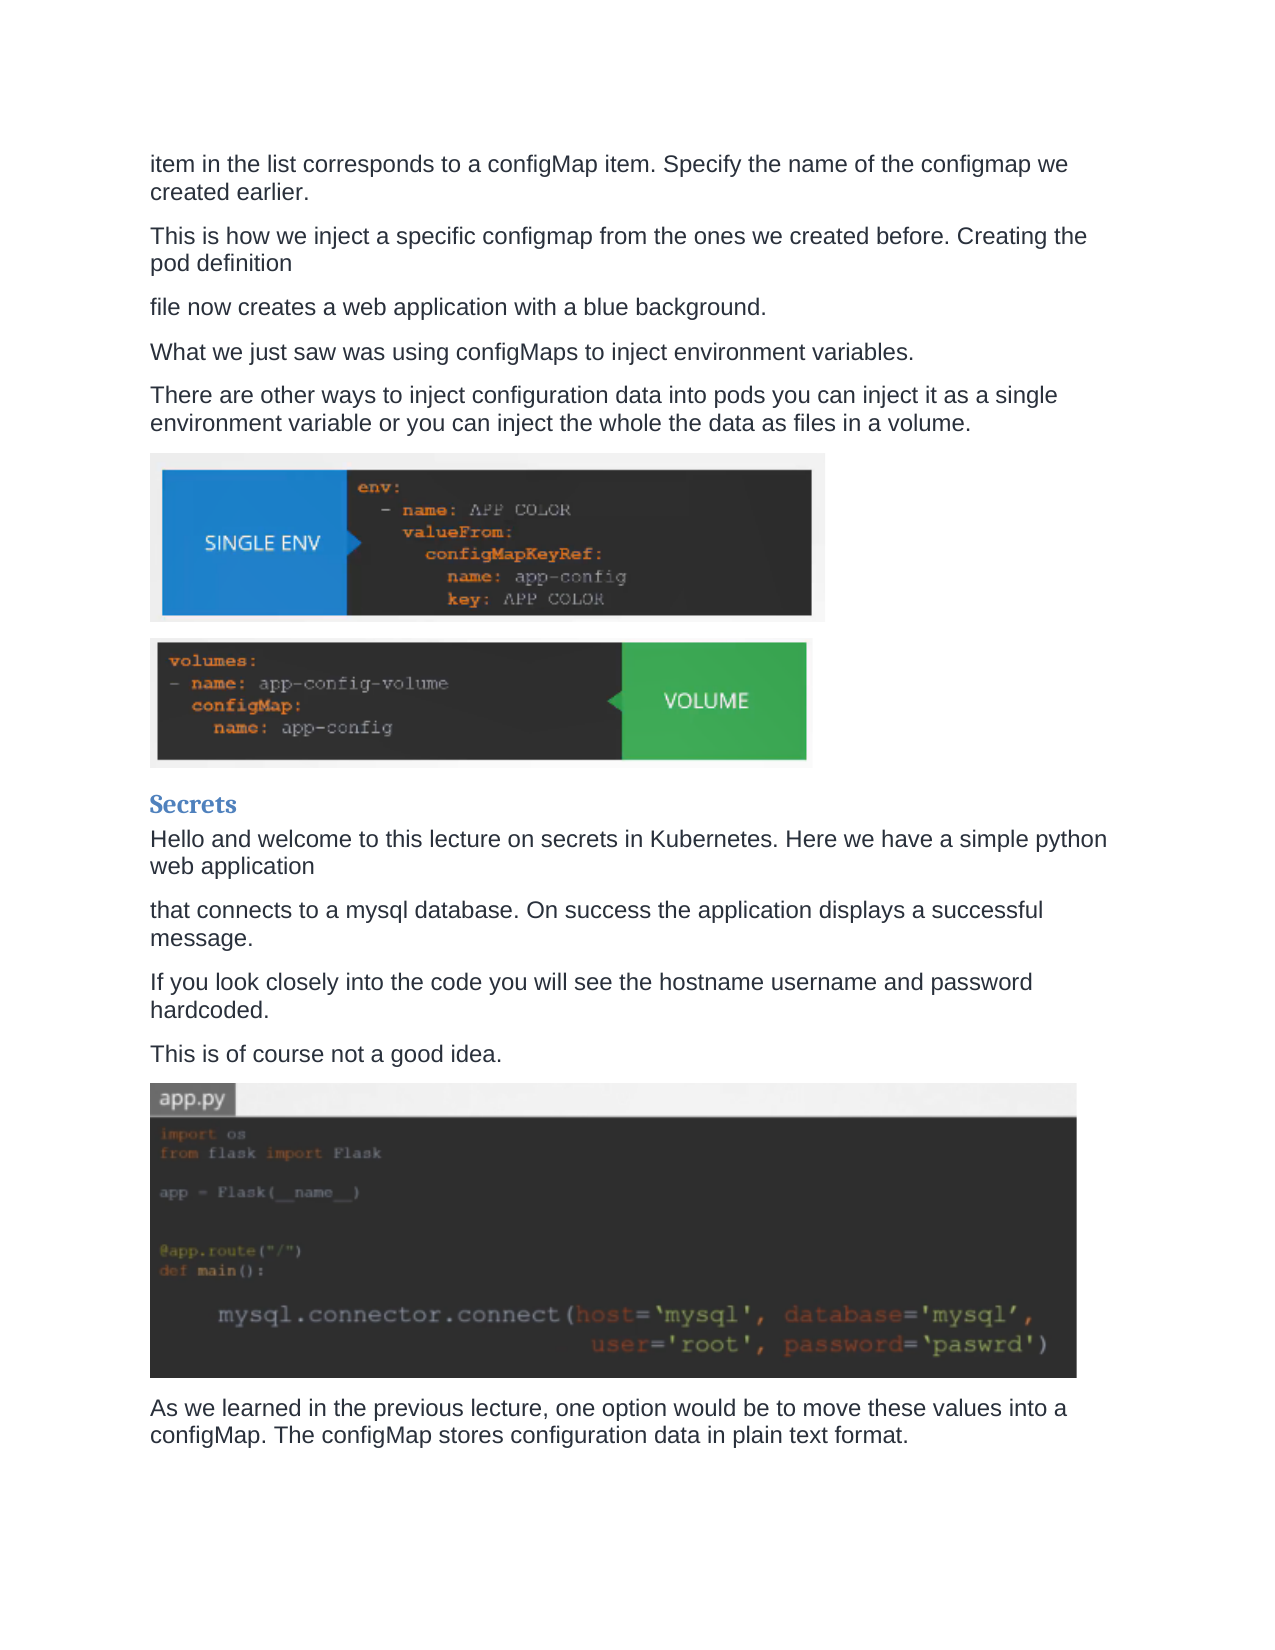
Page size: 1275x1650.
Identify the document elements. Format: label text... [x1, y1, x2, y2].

text that connects to a mysql database. On success the application displays a successful message. [150, 896, 1125, 951]
text This is of course not a good idea. [150, 1039, 1125, 1067]
text item in the list corresponds to a configMap item. Specify the name of the configmap we created earlier. [150, 150, 1125, 205]
text There are other ways to inject configuration data into pods you can inject it as a single environment variable or you can inject the whole the data as files in a volume. [150, 381, 1125, 437]
text This is how we inject a specific configmap from the ones we created before. Creating the pod definition [150, 222, 1125, 277]
text What we just saw was using configMaps to inject environment variables. [150, 337, 1125, 365]
subtitle Secrets [150, 789, 1125, 820]
text If you look closely into the code you will see the hostname username and password hardcoded. [150, 968, 1125, 1023]
picture [150, 638, 813, 768]
picture [150, 453, 826, 622]
text file now creates a web application with a blue background. [150, 293, 1125, 321]
picture [150, 1083, 1077, 1378]
text As we learned in the previous lecture, one option would be to move these values into a configMap. The configMap stores configuration data in plain text format. [150, 1394, 1125, 1449]
text Hello and welcome to this lecture on secrets in Kubernetes. Here we have a simple python web application [150, 824, 1125, 880]
